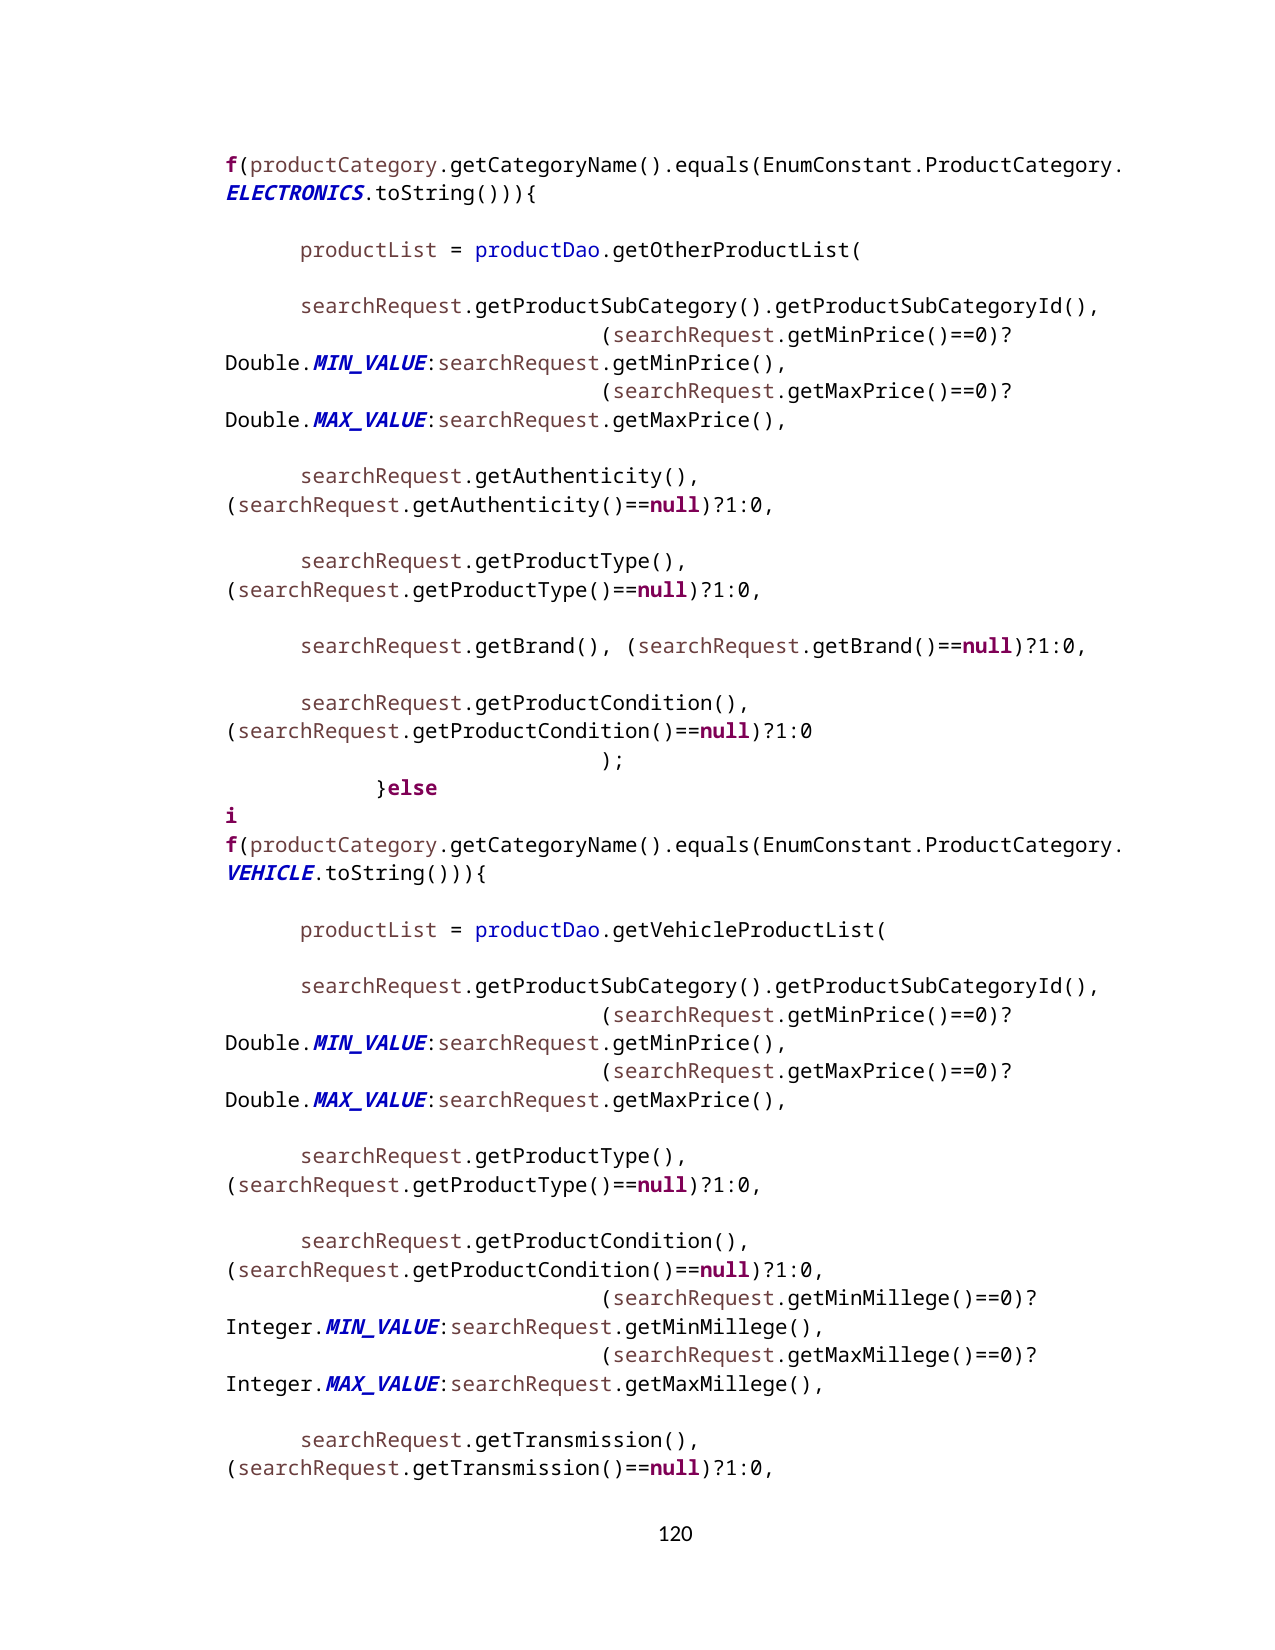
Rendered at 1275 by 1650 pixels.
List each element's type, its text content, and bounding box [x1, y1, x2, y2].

text productList = productDao.getOtherProductList( [225, 207, 1125, 263]
text searchRequest.getTransmission(), (searchRequest.getTransmission()==null)?1:0, [225, 1397, 1125, 1482]
text (searchRequest.getMaxPrice()==0)?Double.MAX_VALUE:searchRequest.getMaxPrice(), [225, 377, 1125, 433]
text (searchRequest.getMinPrice()==0)?Double.MIN_VALUE:searchRequest.getMinPrice(), [225, 1000, 1125, 1057]
text searchRequest.getProductType(), (searchRequest.getProductType()==null)?1:0, [225, 518, 1125, 603]
text (searchRequest.getMinPrice()==0)?Double.MIN_VALUE:searchRequest.getMinPrice(), [225, 320, 1125, 377]
text searchRequest.getProductType(), (searchRequest.getProductType()==null)?1:0, [225, 1113, 1125, 1198]
text (searchRequest.getMinMillege()==0)?Integer.MIN_VALUE:searchRequest.getMinMillege(), [225, 1283, 1125, 1340]
text searchRequest.getProductSubCategory().getProductSubCategoryId(), [225, 943, 1125, 1000]
text searchRequest.getProductCondition(), (searchRequest.getProductCondition()==null)?1:0, [225, 1198, 1125, 1283]
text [225, 150, 1125, 207]
text (searchRequest.getMaxPrice()==0)?Double.MAX_VALUE:searchRequest.getMaxPrice(), [225, 1057, 1125, 1113]
text searchRequest.getBrand(), (searchRequest.getBrand()==null)?1:0, [225, 603, 1125, 660]
text productList = productDao.getVehicleProductList( [225, 887, 1125, 943]
text searchRequest.getAuthenticity(), (searchRequest.getAuthenticity()==null)?1:0, [225, 433, 1125, 518]
text (searchRequest.getMaxMillege()==0)?Integer.MAX_VALUE:searchRequest.getMaxMillege(), [225, 1340, 1125, 1397]
text }else if(productCategory.getCategoryName().equals(EnumConstant.ProductCategory.VEHICLE.toString())){ [225, 773, 1125, 887]
text ); [225, 745, 1125, 773]
text searchRequest.getProductSubCategory().getProductSubCategoryId(), [225, 263, 1125, 320]
text searchRequest.getProductCondition(), (searchRequest.getProductCondition()==null)?1:0 [225, 660, 1125, 745]
